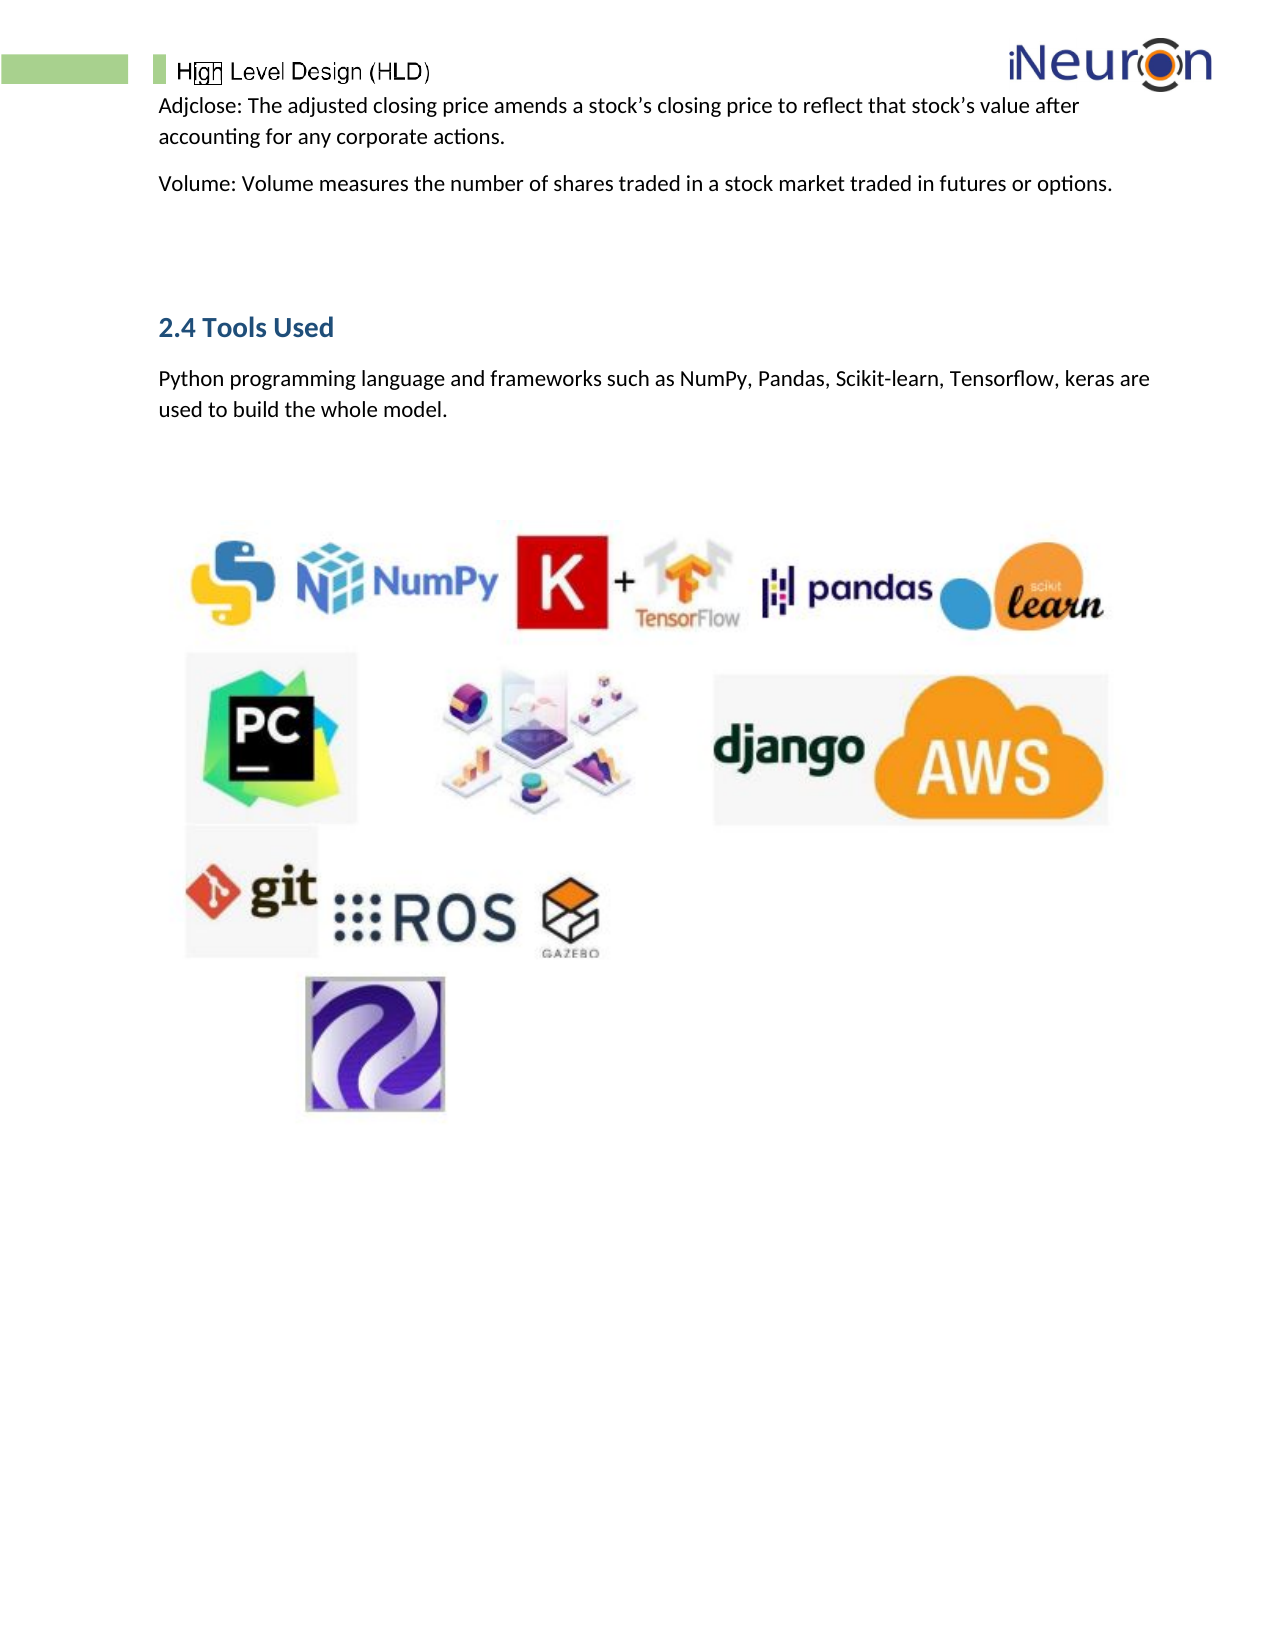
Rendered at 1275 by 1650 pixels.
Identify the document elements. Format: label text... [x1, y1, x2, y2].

text 2.4 Tools Used [158, 309, 1152, 345]
picture [370, 62, 391, 84]
picture [231, 62, 284, 80]
picture [292, 62, 361, 84]
text Python programming language and frameworks such as NumPy, Pandas, Scikit-learn, Tensorflow, keras are used to build the whole model. [158, 364, 1152, 423]
picture [195, 63, 221, 84]
text Adjclose: The adjusted closing price amends a stock’s closing price to reflect that stock’s value after accounting for any corporate actions. [158, 92, 1152, 150]
picture [394, 62, 429, 84]
text Volume: Volume measures the number of shares traded in a stock market traded in futures or options. [158, 169, 1152, 197]
picture [1009, 38, 1212, 92]
picture [95, 520, 1184, 1139]
